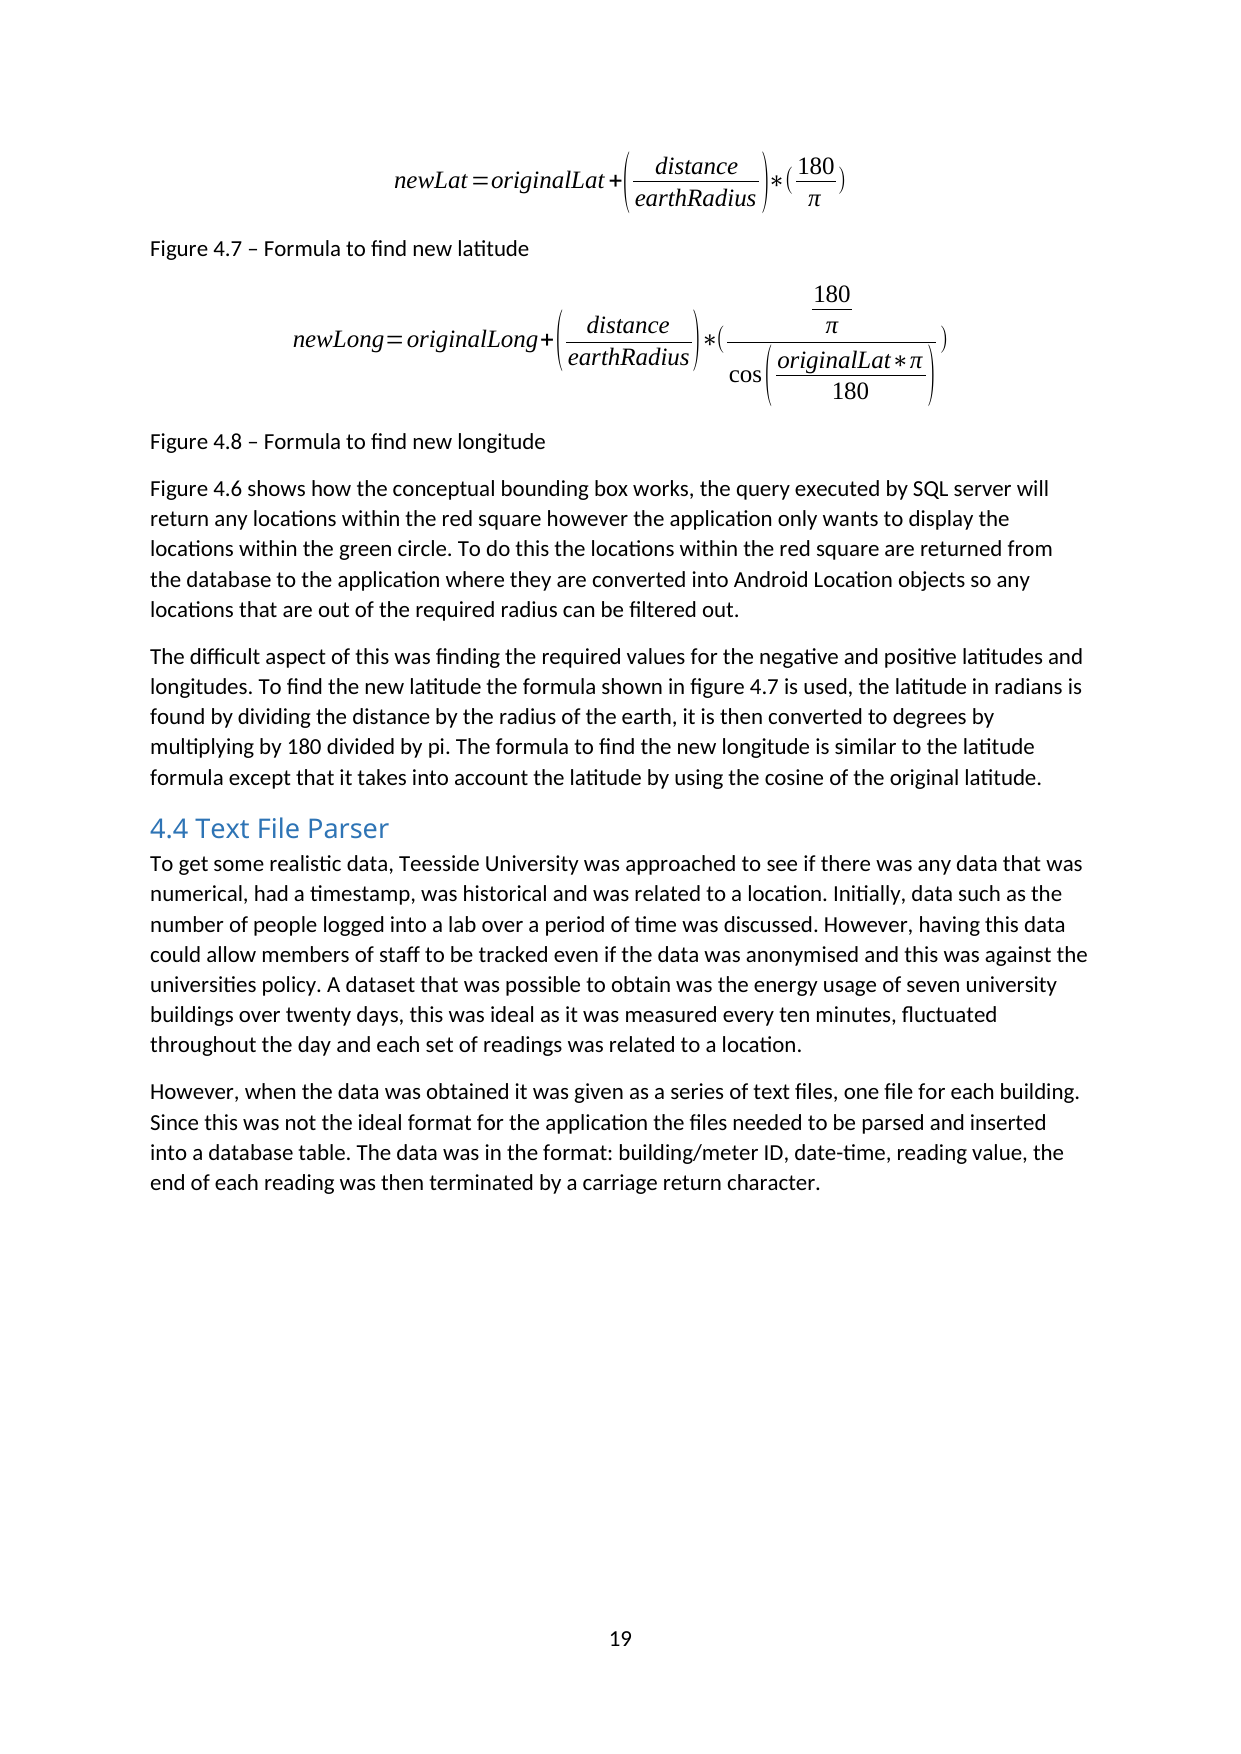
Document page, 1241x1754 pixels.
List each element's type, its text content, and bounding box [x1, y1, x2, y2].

text To get some realistic data, Teesside University was approached to see if there was any data that was numerical, had a timestamp, was historical and was related to a location. Initially, data such as the number of people logged into a lab over a period of time was discussed. However, having this data could allow members of staff to be tracked even if the data was anonymised and this was against the universities policy. A dataset that was possible to obtain was the energy usage of seven university buildings over twenty days, this was ideal as it was measured every ten minutes, fluctuated throughout the day and each set of readings was related to a location. [150, 849, 1090, 1058]
text However, when the data was obtained it was given as a series of text files, one file for each building. Since this was not the ideal format for the application the files needed to be parsed and inserted into a database table. The data was in the format: building/meter ID, date-time, reading value, the end of each reading was then terminated by a carriage return character. [150, 1077, 1090, 1196]
text Figure 4.6 shows how the conceptual bounding box works, the query executed by SQL server will return any locations within the red square however the application only wants to display the locations within the green circle. To do this the locations within the red square are returned from the database to the application where they are converted into Android Location objects so any locations that are out of the required radius can be filtered out. [150, 474, 1090, 623]
subtitle 4.4 Text File Parser [150, 809, 1090, 846]
text Figure 4.8 – Formula to find new longitude [150, 427, 1090, 455]
text The difficult aspect of this was finding the required values for the negative and positive latitudes and longitudes. To find the new latitude the formula shown in figure 4.7 is used, the latitude in radians is found by dividing the distance by the radius of the earth, it is then converted to degrees by multiplying by 180 divided by pi. The formula to find the new longitude is similar to the latitude formula except that it takes into account the latitude by using the cosine of the original latitude. [150, 642, 1090, 791]
text Figure 4.7 – Formula to find new latitude [150, 234, 1090, 262]
